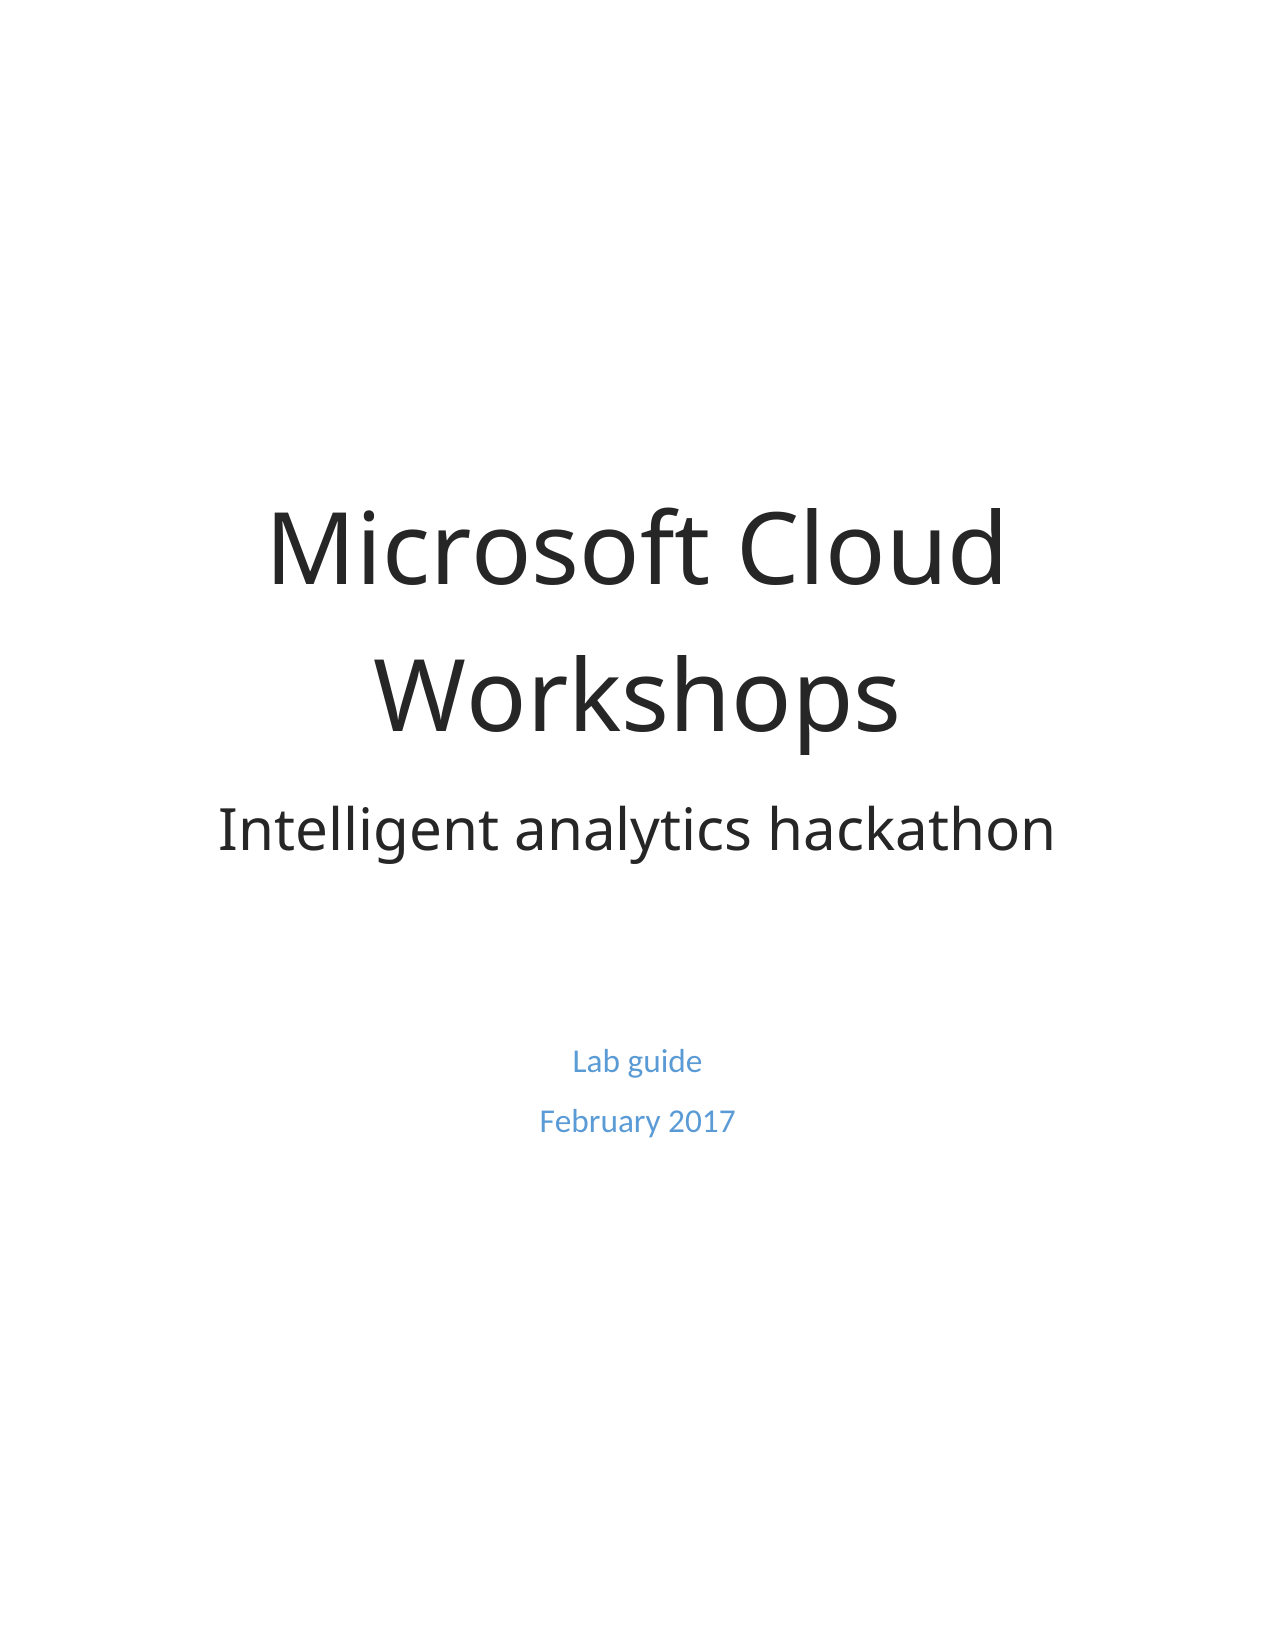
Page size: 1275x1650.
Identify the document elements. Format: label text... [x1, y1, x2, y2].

text February 2017 [150, 1100, 1125, 1141]
text Intelligent analytics hackathon [150, 788, 1125, 868]
text Lab guide [150, 1039, 1125, 1080]
text Microsoft Cloud Workshops [150, 477, 1125, 761]
